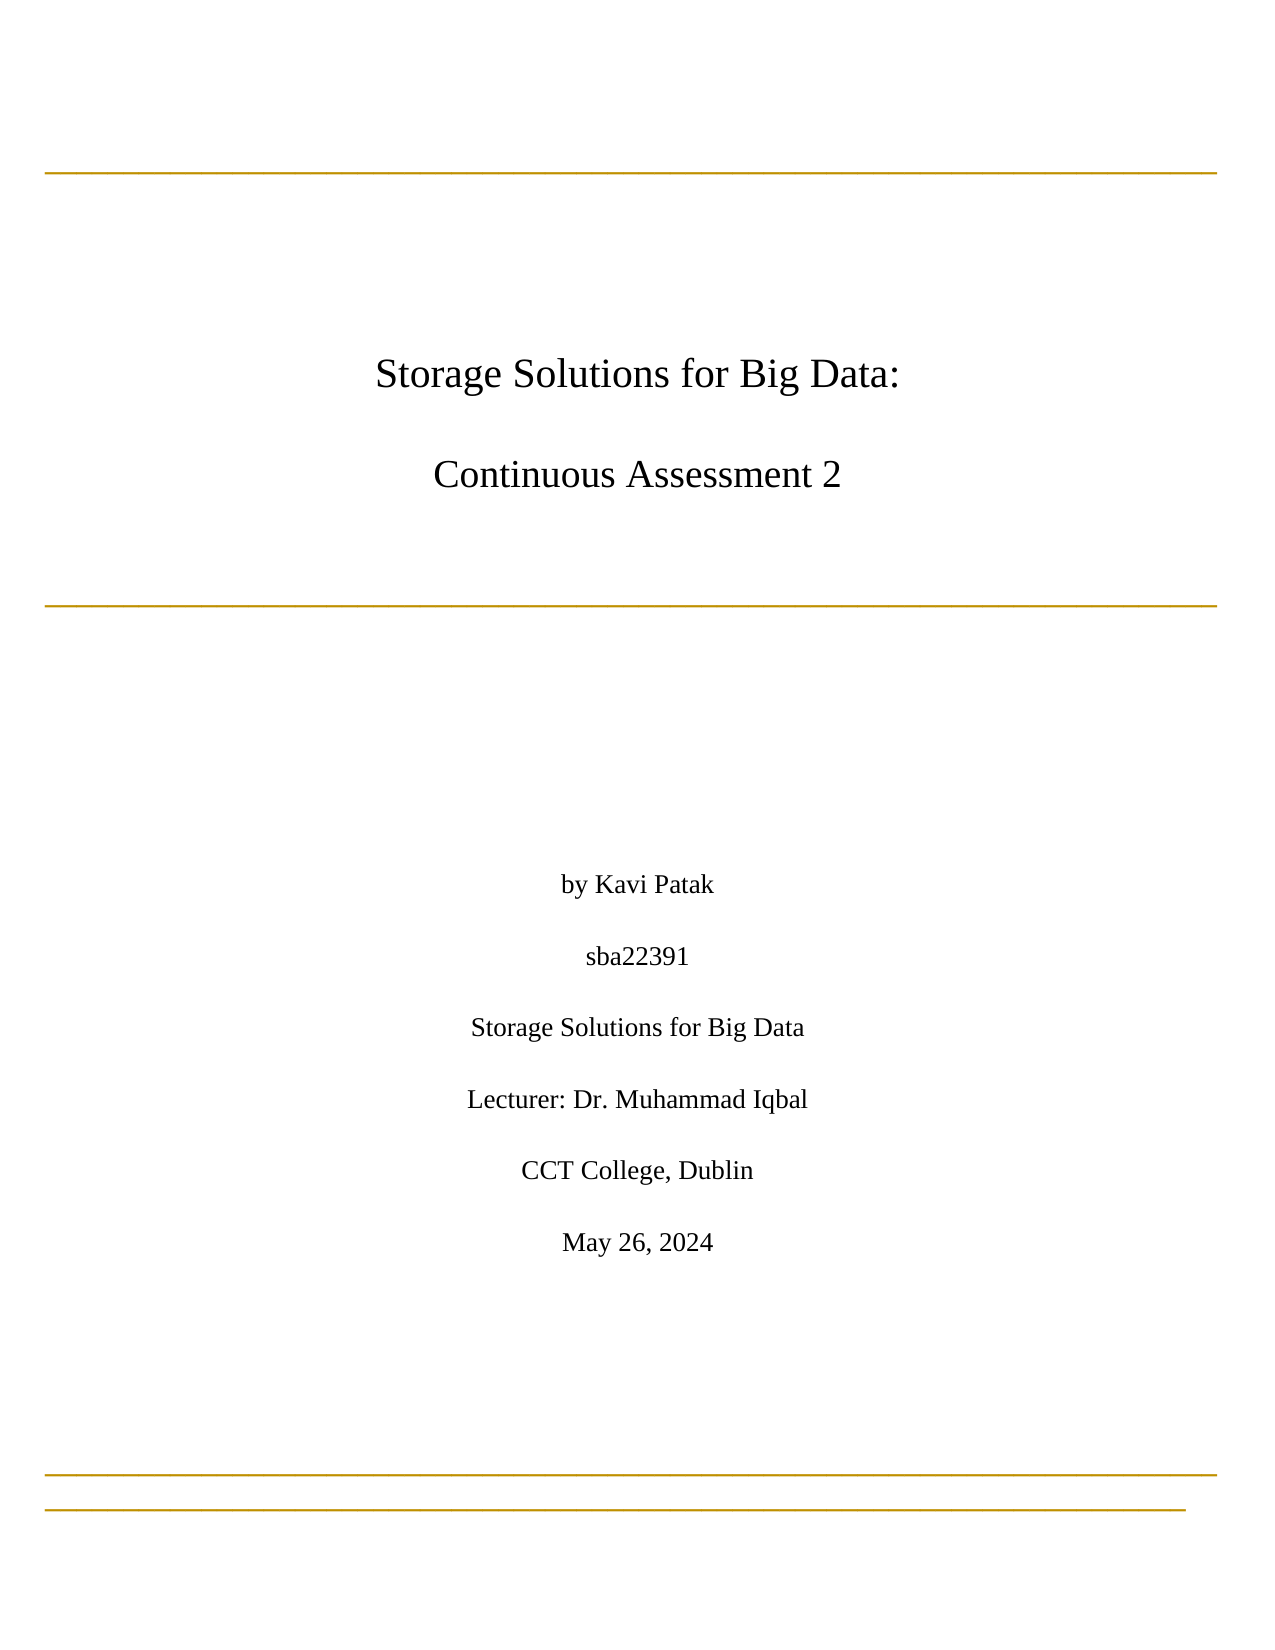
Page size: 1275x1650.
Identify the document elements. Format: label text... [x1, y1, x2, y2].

text ___________________________________________________________________________ [45, 1443, 1230, 1479]
text Continuous Assessment 2 [45, 450, 1230, 496]
text by Kavi Patak [45, 868, 1230, 900]
subtitle Storage Solutions for Big Data: [45, 348, 1230, 396]
text _________________________________________________________________________ [45, 1479, 1230, 1515]
text May 26, 2024 [45, 1226, 1230, 1257]
text Storage Solutions for Big Data [45, 1011, 1230, 1043]
text sba22391 [45, 940, 1230, 971]
text CCT College, Dublin [45, 1154, 1230, 1186]
text ___________________________________________________________________________ [45, 141, 1230, 177]
text ___________________________________________________________________________ [45, 574, 1230, 610]
text Lecturer: Dr. Muhammad Iqbal [45, 1083, 1230, 1114]
